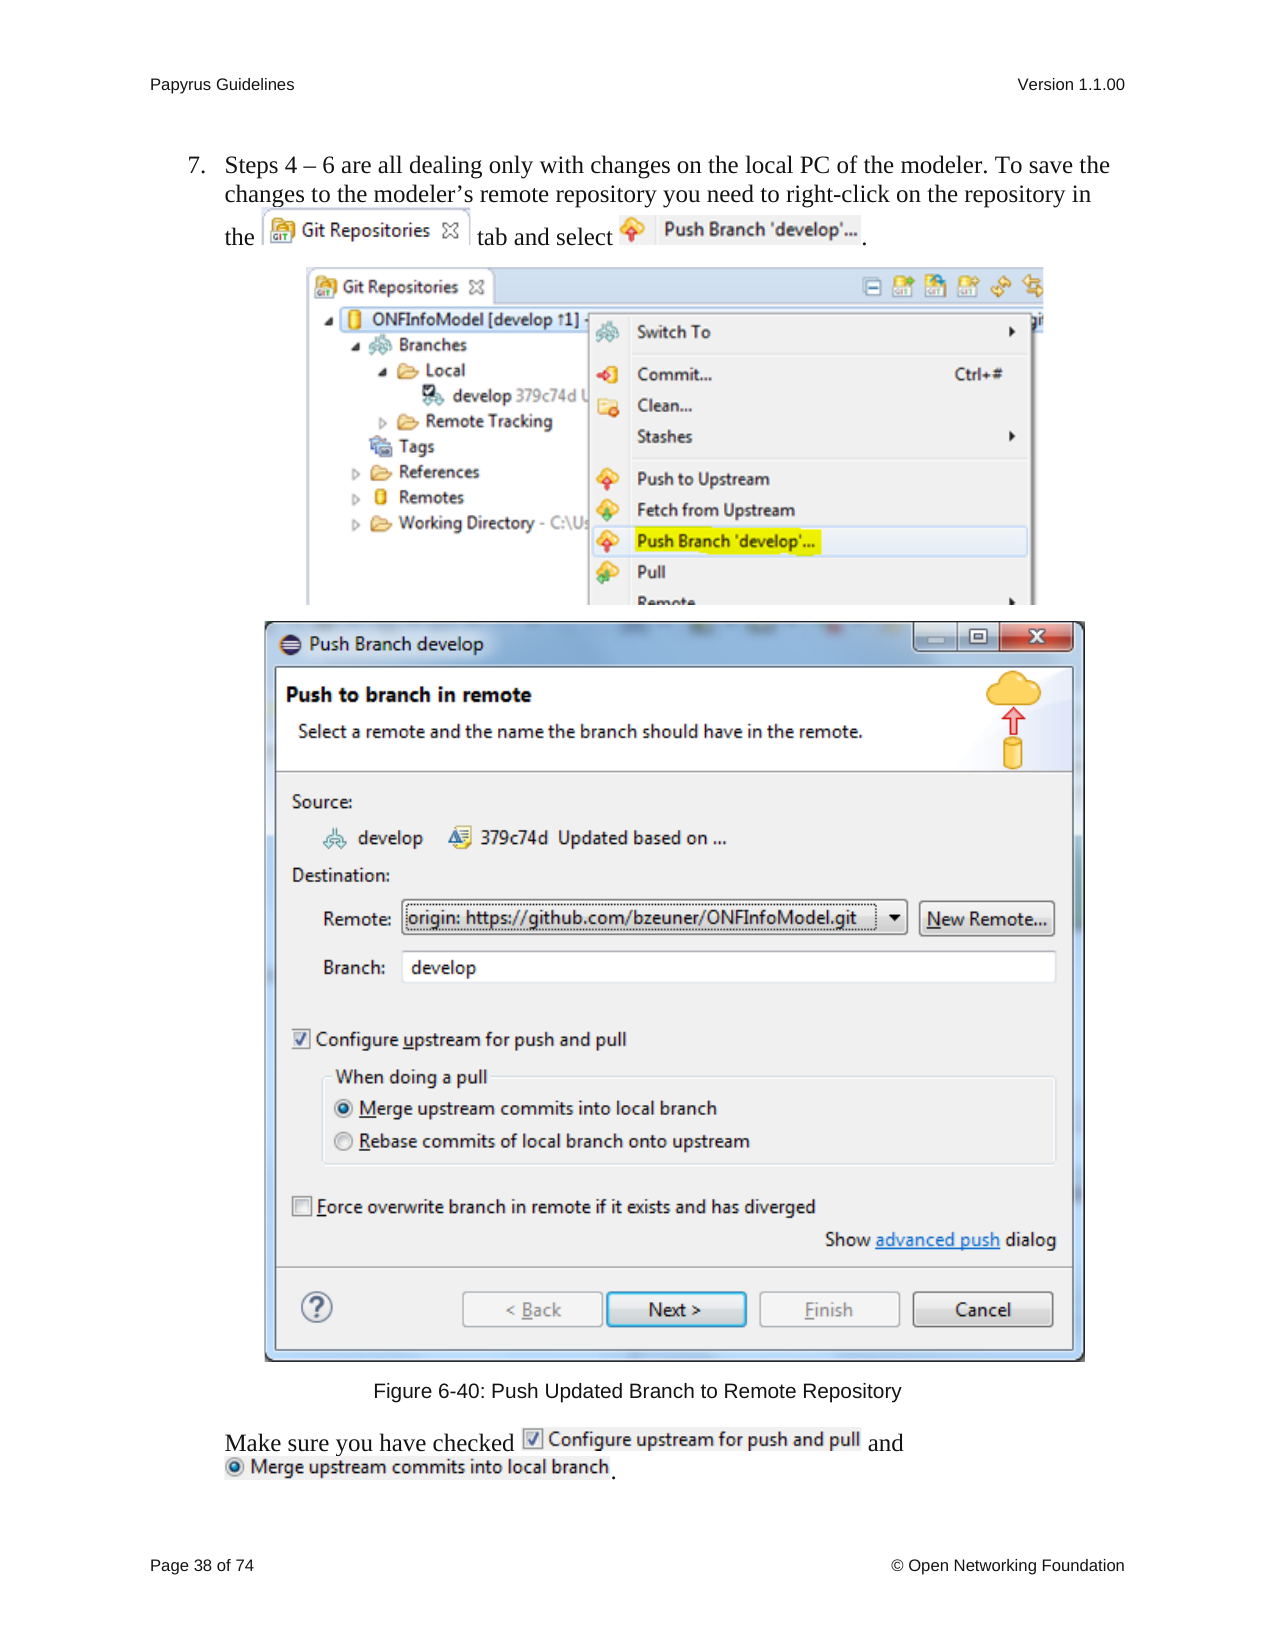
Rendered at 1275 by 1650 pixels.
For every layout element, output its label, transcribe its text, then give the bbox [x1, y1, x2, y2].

picture [264, 621, 1085, 1362]
picture [520, 1427, 862, 1451]
picture [306, 267, 1044, 605]
list Steps 4 – 6 are all dealing only with changes on the local PC of the modeler. To save the changes to the modeler’s remote repository you need to right-click on the repository in the tab and select . [187, 150, 1125, 250]
picture [224, 1456, 611, 1480]
picture [619, 215, 862, 245]
picture [261, 207, 471, 245]
